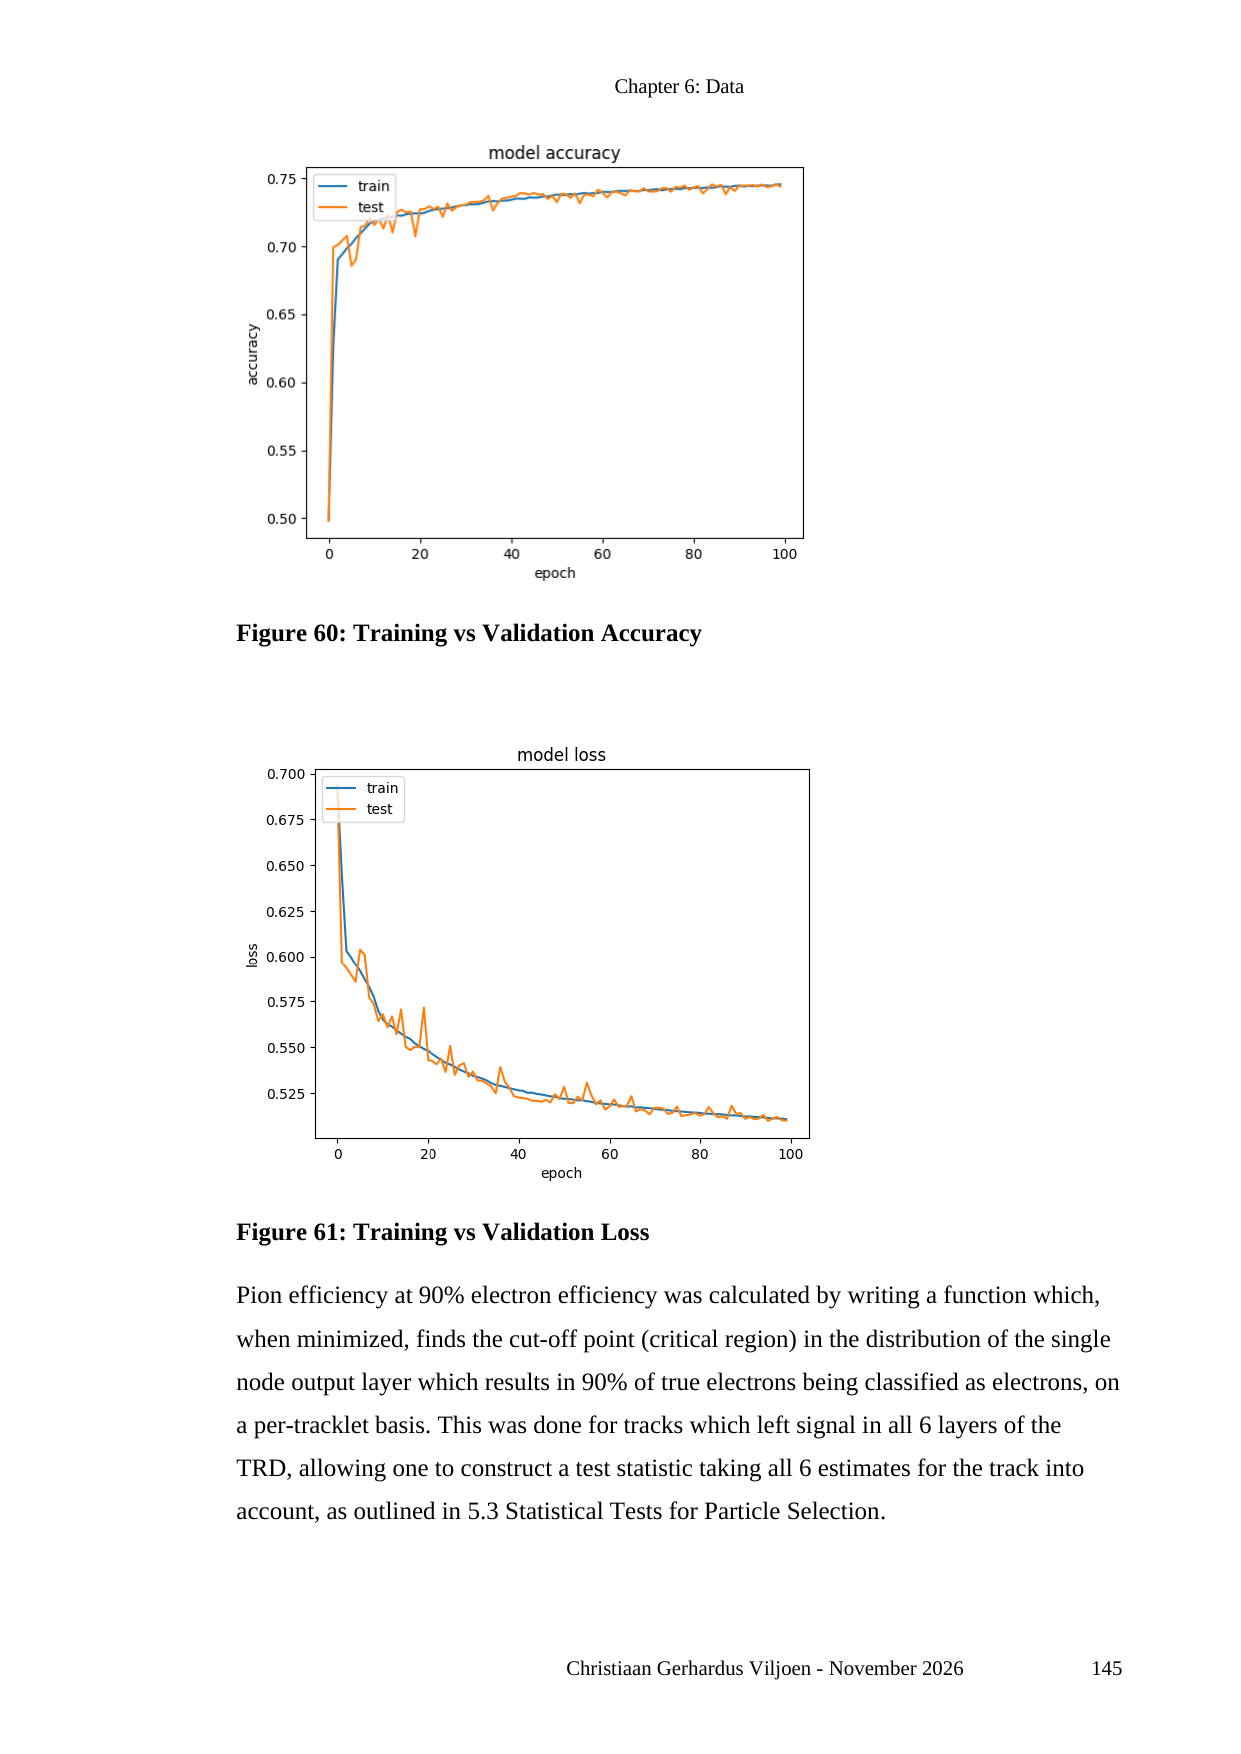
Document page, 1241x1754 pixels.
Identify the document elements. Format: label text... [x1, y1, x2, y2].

picture [236, 737, 821, 1190]
text Pion efficiency at 90% electron efficiency was calculated by writing a function which, when minimized, finds the cut-off point (critical region) in the distribution of the single node output layer which results in 90% of true electrons being classified as electrons, on a per-tracklet basis. This was done for tracks which left signal in all 6 layers of the TRD, allowing one to construct a test statistic taking all 6 estimates for the track into account, as outlined in 5.3 Statistical Tests for Particle Selection. [236, 1281, 1122, 1525]
picture [236, 135, 816, 591]
